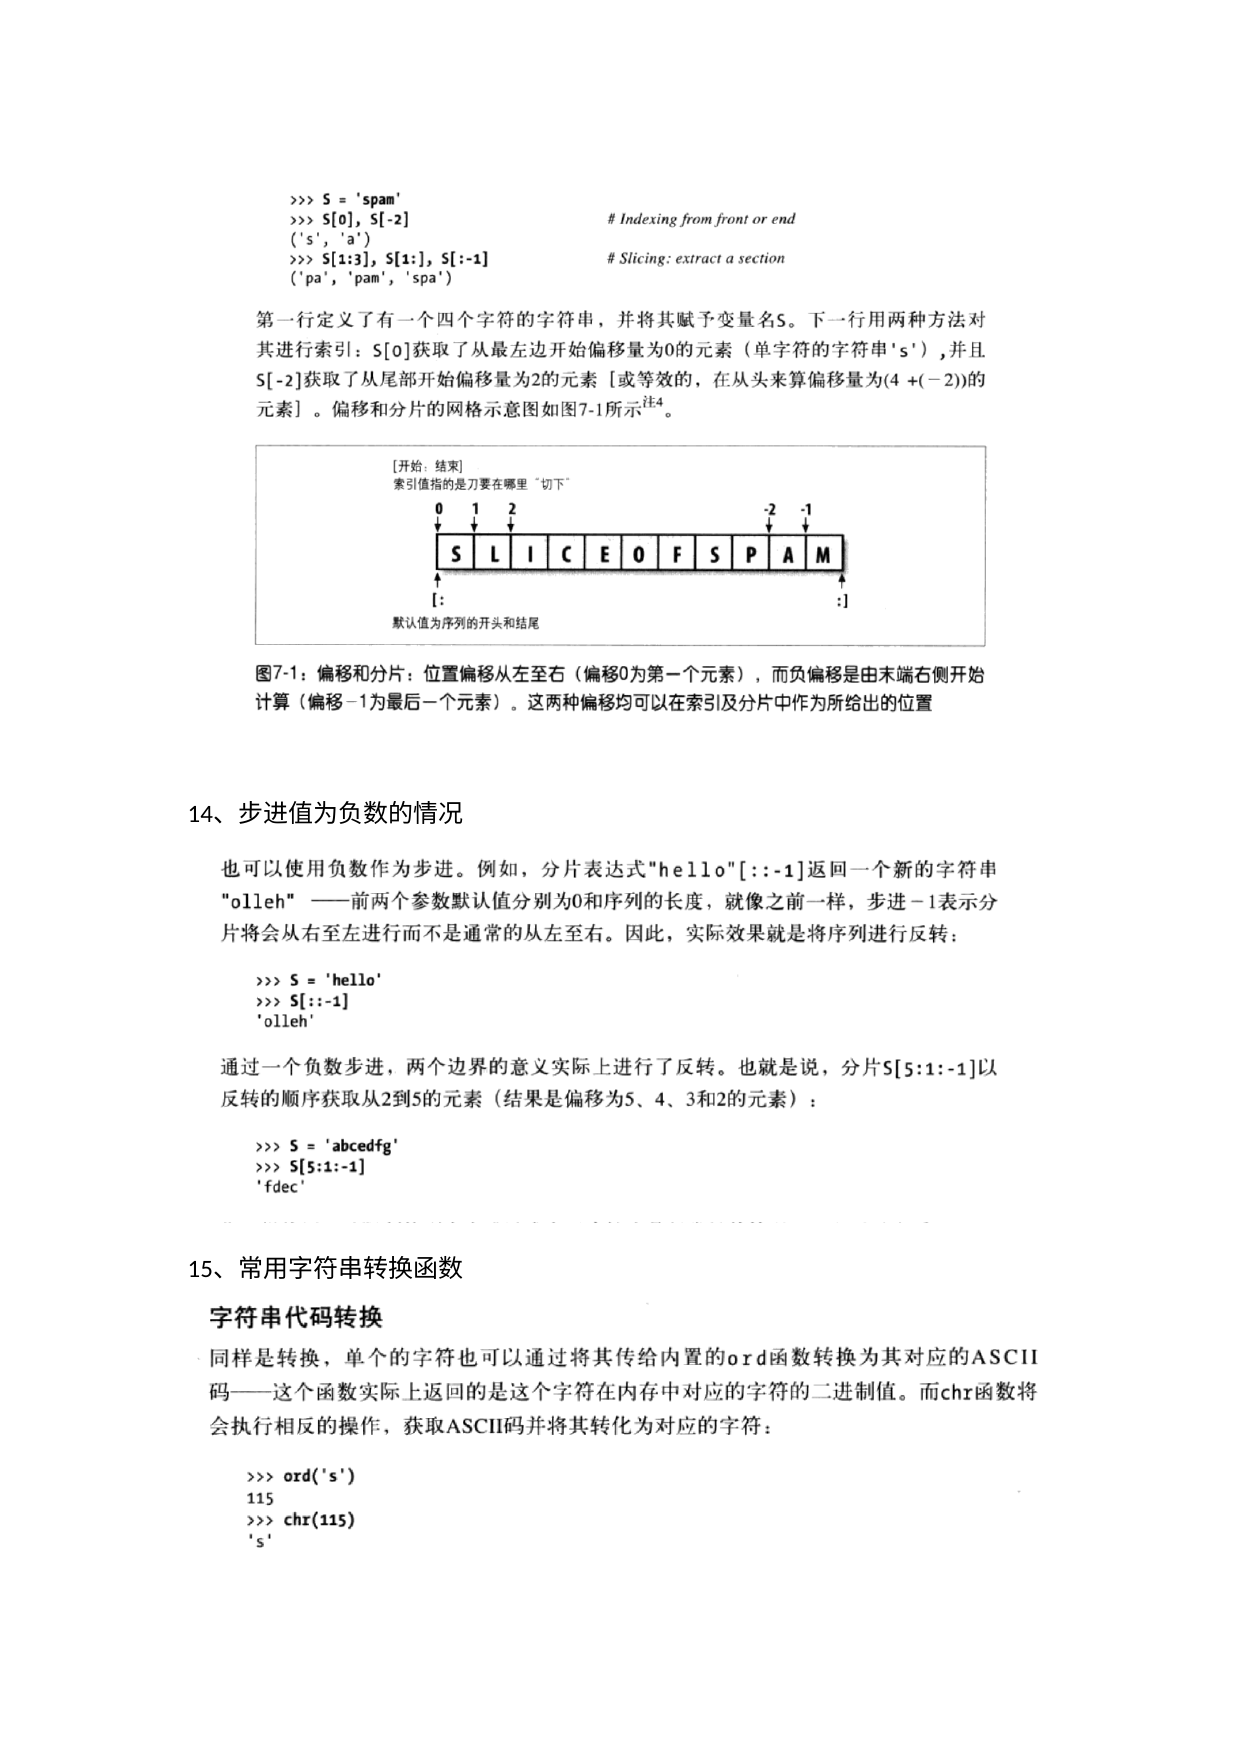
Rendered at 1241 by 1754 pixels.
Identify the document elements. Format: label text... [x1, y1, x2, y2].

text 14、步进值为负数的情况 [187, 779, 1053, 844]
picture [187, 1299, 1053, 1554]
text 15、常用字符串转换函数 [187, 1234, 1053, 1299]
picture [187, 844, 1053, 1223]
picture [187, 162, 1053, 726]
